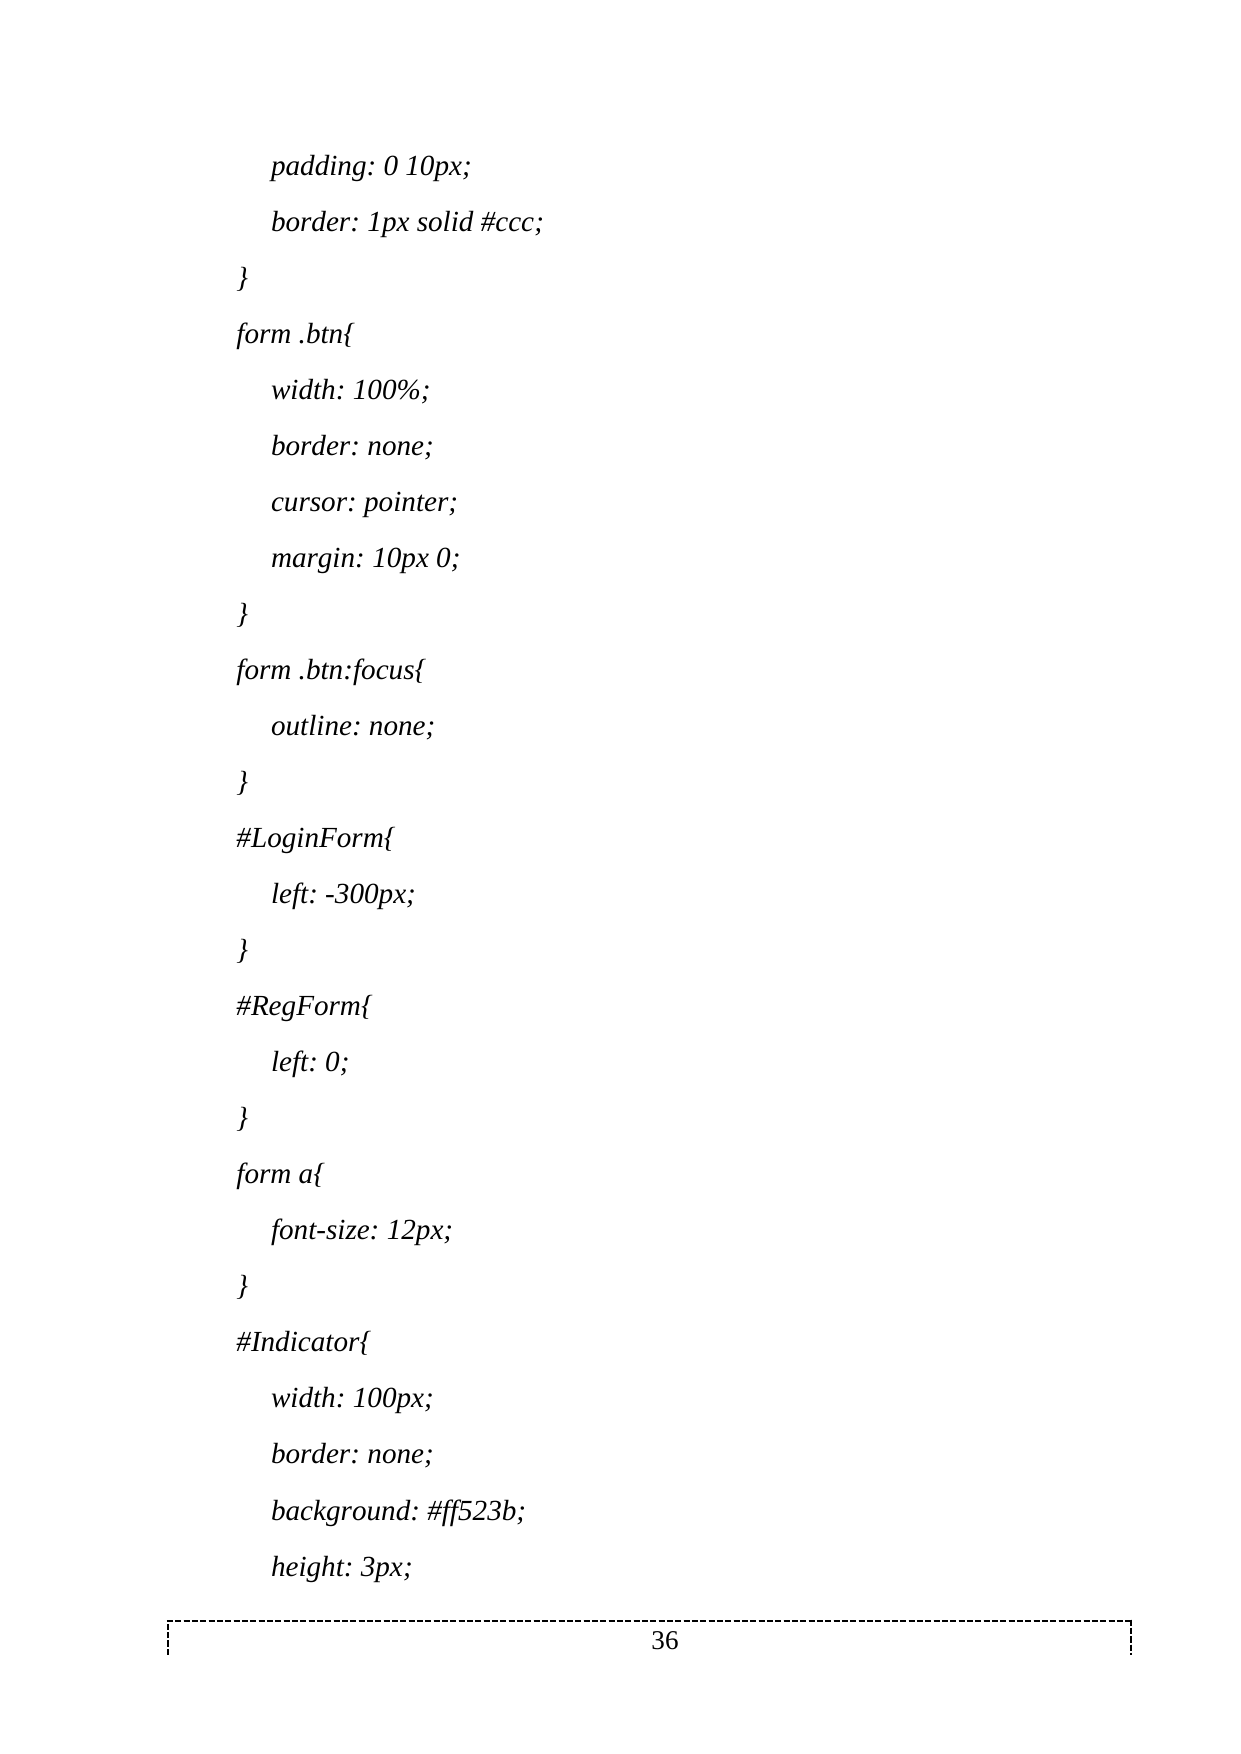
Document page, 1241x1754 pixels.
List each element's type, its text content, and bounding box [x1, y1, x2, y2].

text #Indicator{ [177, 1324, 1122, 1358]
text form a{ [177, 1156, 1122, 1190]
text form .btn{ [177, 316, 1122, 349]
text } [177, 260, 1122, 293]
text } [177, 1268, 1122, 1302]
text } [177, 1100, 1122, 1134]
text #LoginForm{ [177, 820, 1122, 854]
text font-size: 12px; [177, 1212, 1122, 1246]
text } [177, 764, 1122, 798]
text left: -300px; [177, 876, 1122, 910]
text width: 100px; [177, 1381, 1122, 1414]
text } [177, 932, 1122, 966]
text border: 1px solid #ccc; [177, 204, 1122, 237]
text border: none; [177, 1437, 1122, 1470]
text border: none; [177, 428, 1122, 461]
text left: 0; [177, 1044, 1122, 1078]
text width: 100%; [177, 372, 1122, 405]
text outline: none; [177, 708, 1122, 742]
text height: 3px; [177, 1549, 1122, 1582]
text background: #ff523b; [177, 1493, 1122, 1526]
text } [177, 596, 1122, 629]
text cursor: pointer; [177, 484, 1122, 517]
text form .btn:focus{ [177, 652, 1122, 686]
text margin: 10px 0; [177, 540, 1122, 573]
text padding: 0 10px; [177, 148, 1122, 181]
text #RegForm{ [177, 988, 1122, 1022]
